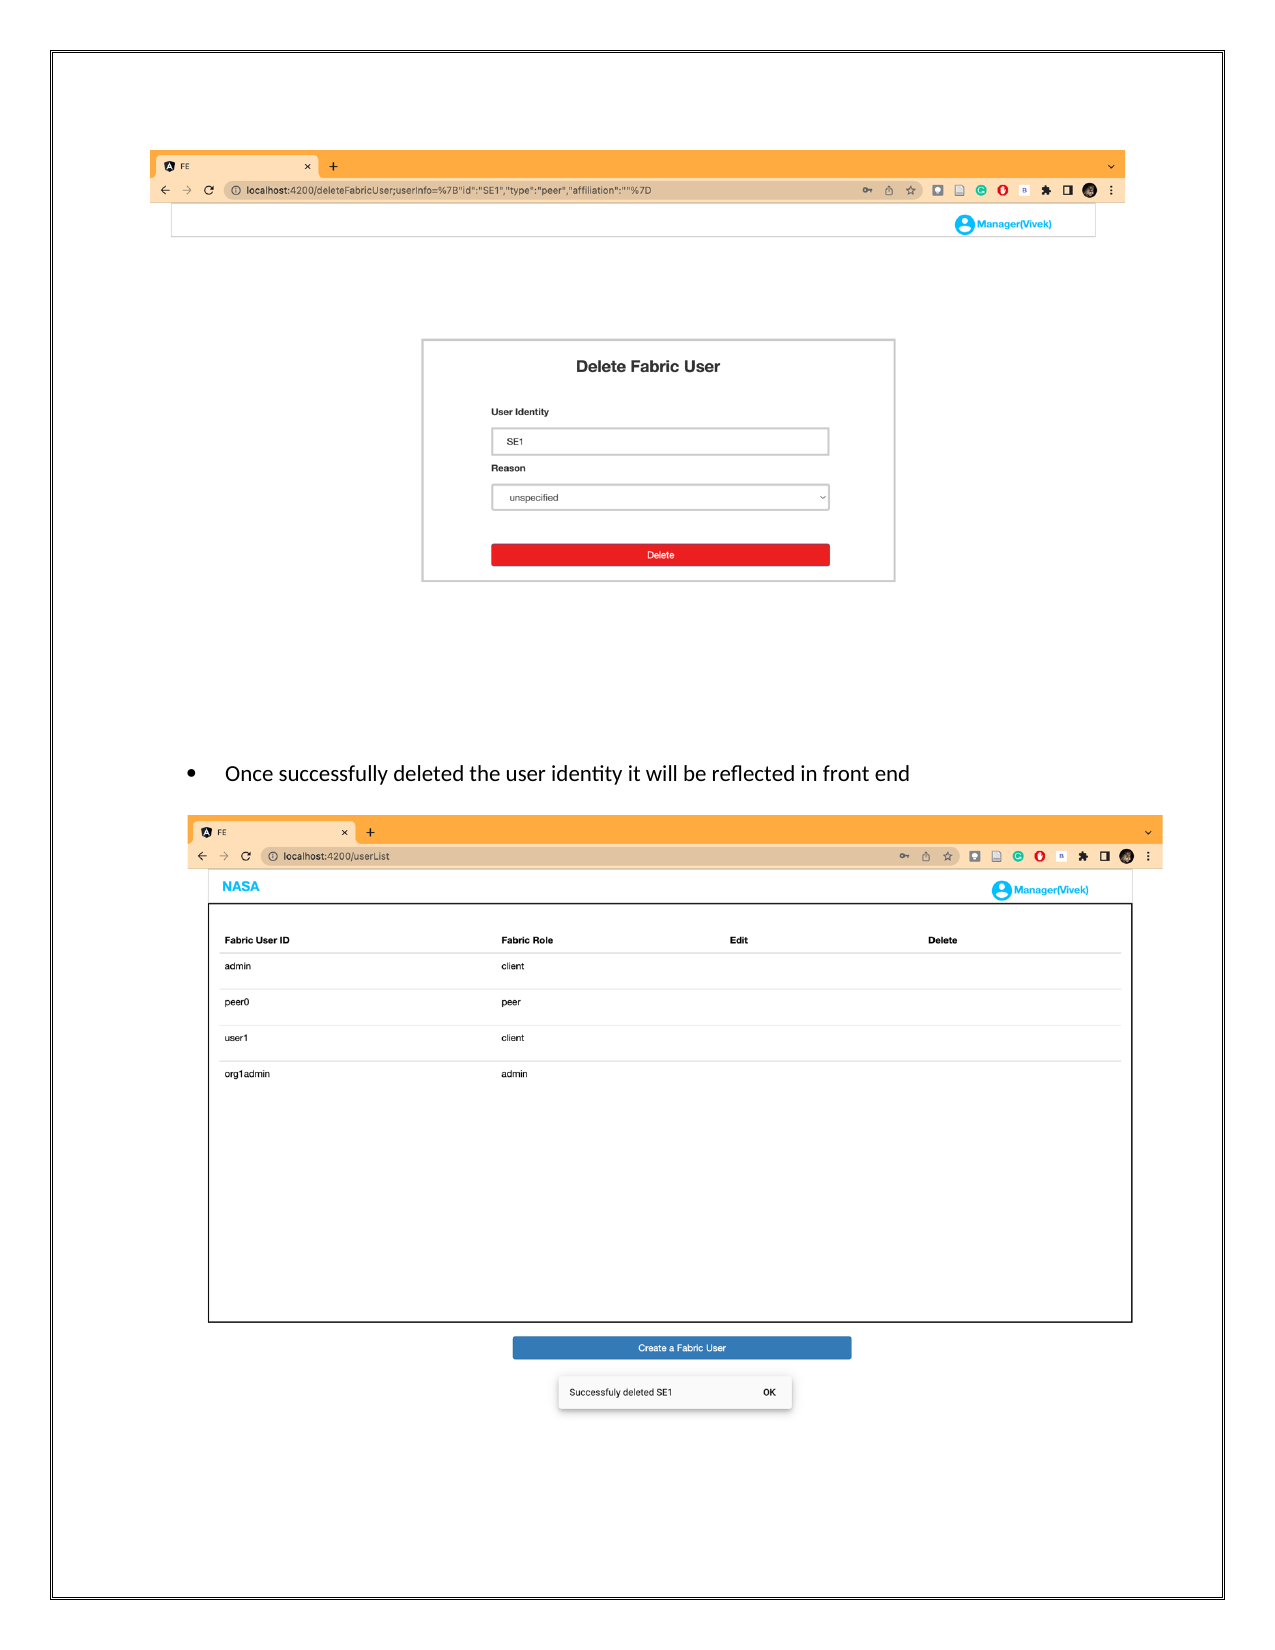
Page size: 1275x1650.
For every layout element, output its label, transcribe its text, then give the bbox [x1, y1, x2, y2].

list Once successfully deleted the user identity it will be reflected in front end [187, 760, 1125, 787]
picture [187, 815, 1163, 1425]
picture [150, 150, 1125, 760]
